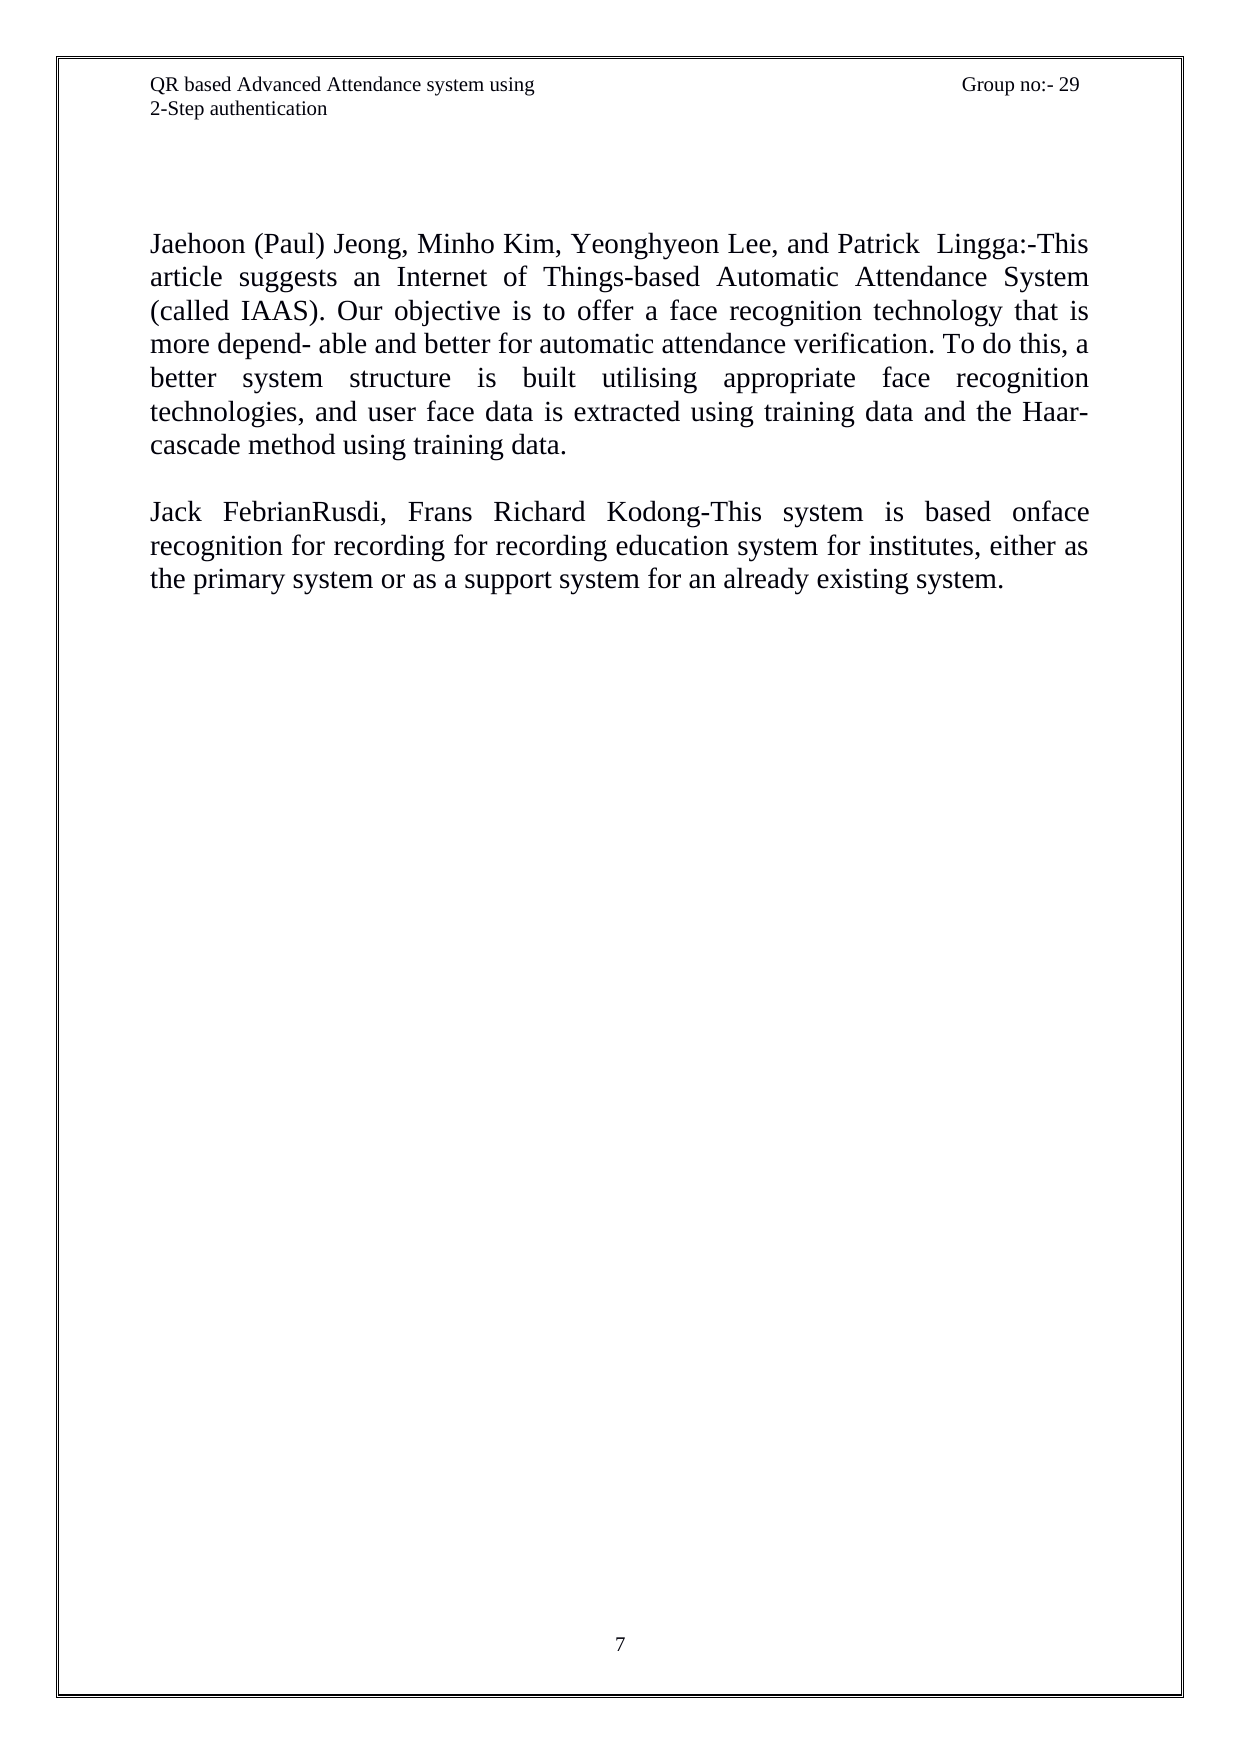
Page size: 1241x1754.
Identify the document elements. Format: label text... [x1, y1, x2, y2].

text Jaehoon (Paul) Jeong, Minho Kim, Yeonghyeon Lee, and Patrick Lingga:-This article suggests an Internet of Things-based Automatic Attendance System (called IAAS). Our objective is to offer a face recognition technology that is more depend- able and better for automatic attendance verification. To do this, a better system structure is built utilising appropriate face recognition technologies, and user face data is extracted using training data and the Haar-cascade method using training data. [150, 226, 1090, 461]
text Jack FebrianRusdi, Frans Richard Kodong-This system is based onface recognition for recording for recording education system for institutes, either as the primary system or as a support system for an already existing system. [150, 494, 1090, 595]
